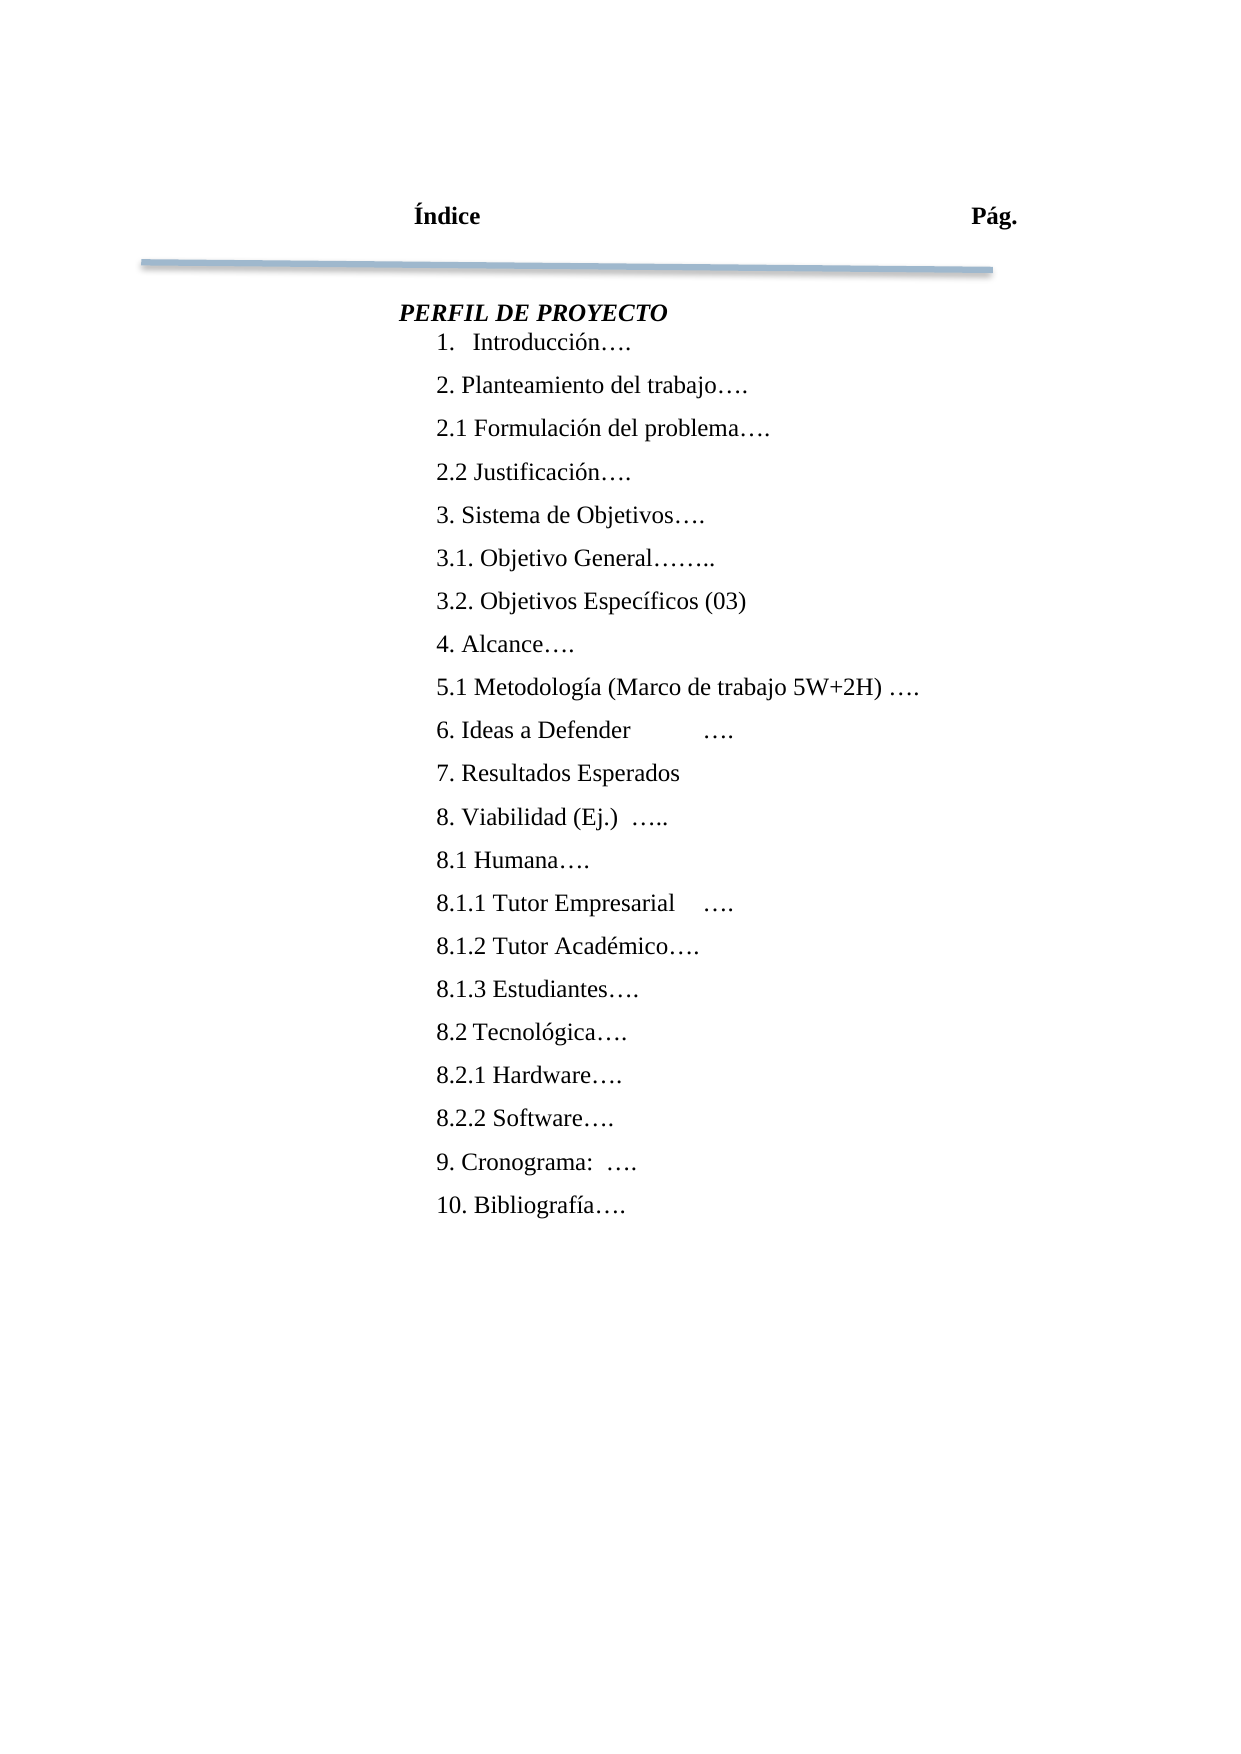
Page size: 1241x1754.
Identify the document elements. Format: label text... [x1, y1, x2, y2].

text 8.1.2 Tutor Académico…. [436, 931, 1063, 960]
text 2. Planteamiento del trabajo…. [436, 370, 1063, 399]
text 8.1.1 Tutor Empresarial …. [436, 888, 1063, 917]
text Índice Pág. [177, 201, 1063, 230]
text 8. Viabilidad (Ej.) ….. [436, 802, 1063, 830]
text 8.2.1 Hardware…. [436, 1060, 1063, 1089]
text PERFIL DE PROYECTO [177, 298, 1063, 327]
text 8.1.3 Estudiantes…. [436, 974, 1063, 1003]
text 3.2. Objetivos Específicos (03) [436, 586, 1063, 615]
text 3.1. Objetivo General…….. [436, 543, 1063, 572]
text 1. Introducción…. [436, 327, 1063, 356]
text 6. Ideas a Defender …. [436, 715, 1063, 744]
text 8.1 Humana…. [436, 845, 1063, 873]
text 9. Cronograma: …. [436, 1147, 1063, 1175]
text 7. Resultados Esperados [436, 758, 1063, 787]
text 4. Alcance…. [436, 629, 1063, 658]
text 5.1 Metodología (Marco de trabajo 5W+2H) …. [436, 672, 1063, 701]
text 8.2.2 Software…. [436, 1103, 1063, 1132]
text 3. Sistema de Objetivos…. [436, 500, 1063, 528]
text 2.1 Formulación del problema…. [436, 413, 1063, 442]
text 10. Bibliografía…. [436, 1190, 1063, 1218]
text 2.2 Justificación…. [436, 457, 1063, 485]
text 8.2 Tecnológica…. [436, 1017, 1063, 1046]
